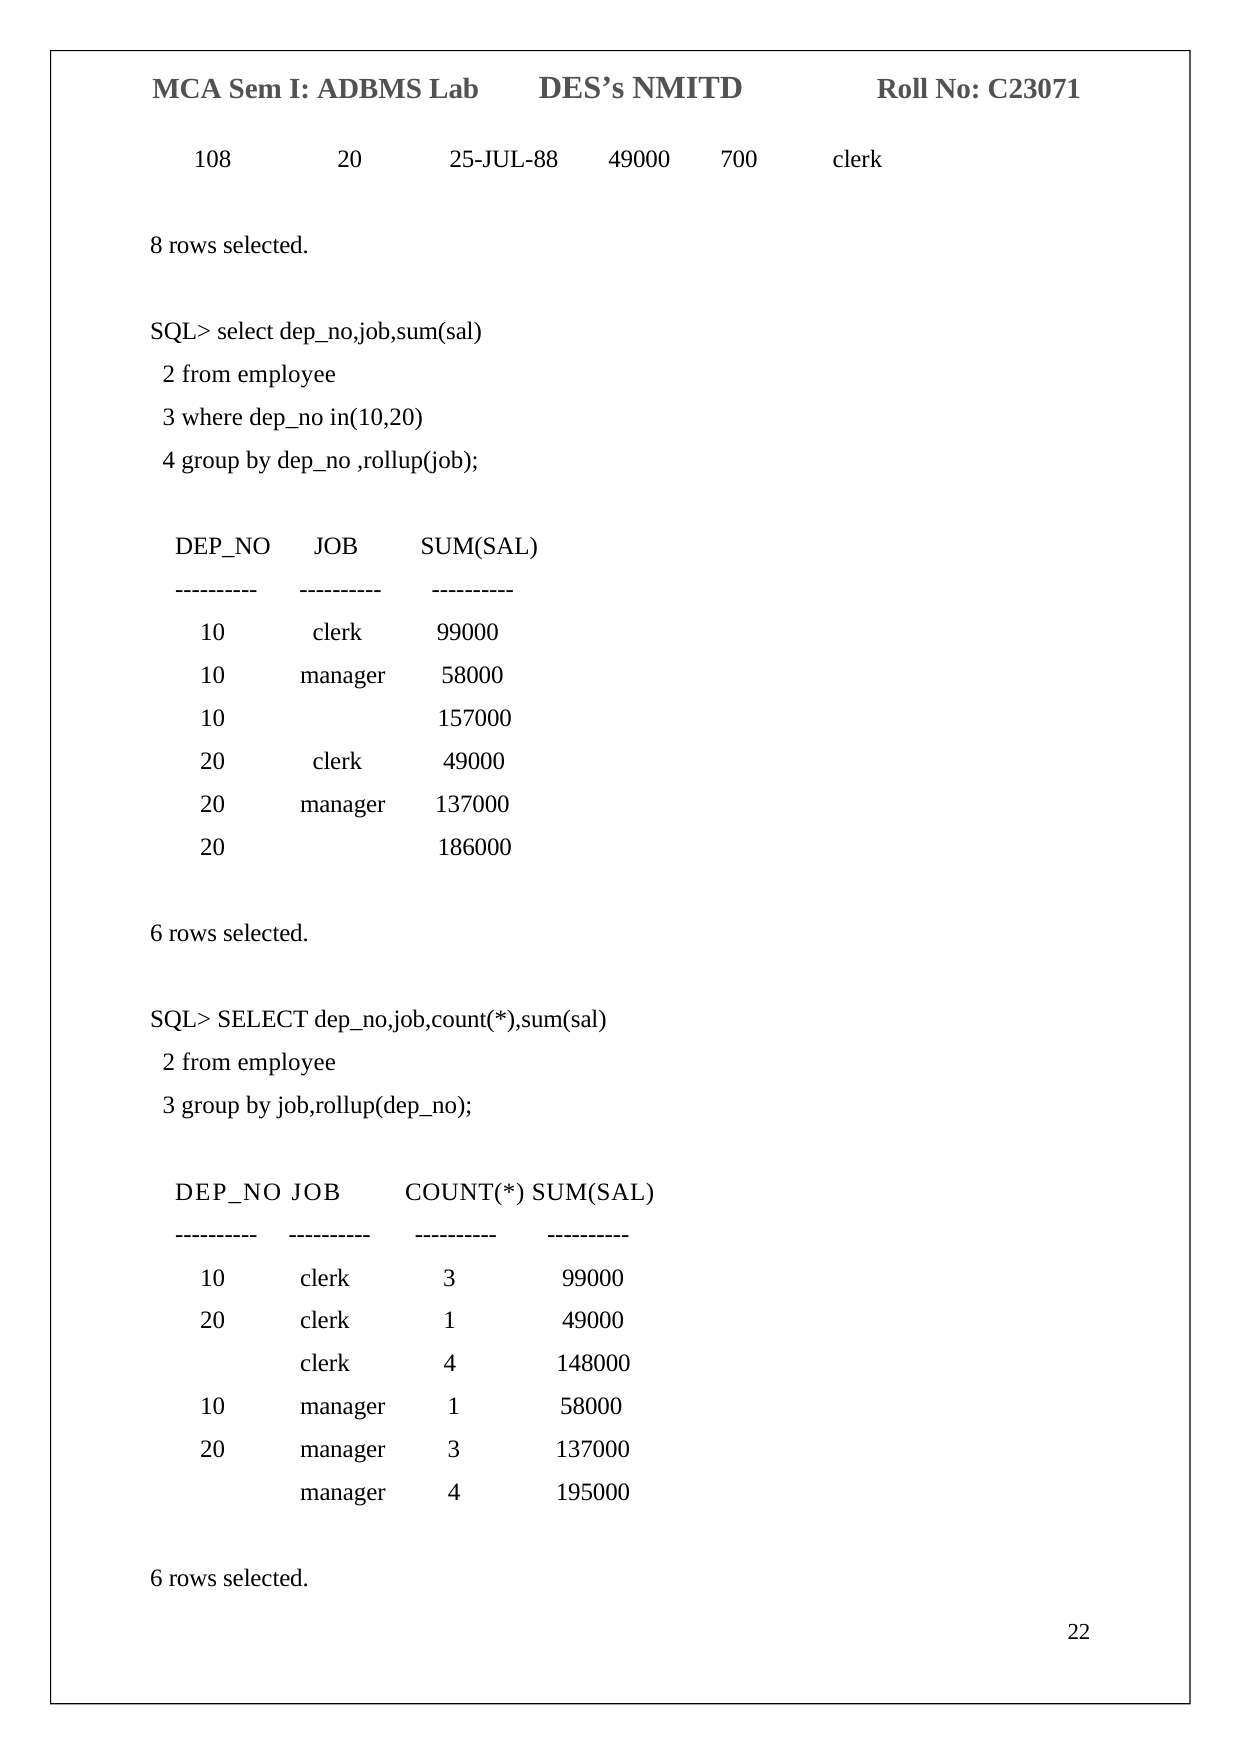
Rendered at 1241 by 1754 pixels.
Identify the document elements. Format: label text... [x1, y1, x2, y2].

text 20 clerk 49000 [200, 747, 506, 775]
text 22 [1067, 1618, 1091, 1645]
text 10 manager 1 58000 [200, 1392, 624, 1420]
text 8 rows selected. [150, 231, 310, 259]
text 20 186000 [200, 833, 513, 861]
text 10 clerk 99000 [200, 618, 500, 646]
text 10 157000 [200, 704, 513, 732]
text clerk 4 148000 [300, 1349, 631, 1378]
text 6 rows selected. [150, 919, 310, 947]
text 20 clerk 1 49000 [200, 1306, 625, 1334]
text 6 rows selected. [150, 1564, 310, 1592]
text 10 manager 58000 [200, 661, 504, 689]
text 10 clerk 3 99000 [200, 1263, 625, 1292]
text SQL> SELECT dep_no,job,count(*),sum(sal) [150, 1005, 610, 1034]
text SQL> select dep_no,job,sum(sal) [150, 317, 485, 346]
text 20 manager 137000 [200, 789, 511, 818]
text 3 group by job,rollup(dep_no); [162, 1091, 478, 1119]
text ---------- ---------- ---------- ---------- [175, 1220, 633, 1248]
text 4 group by dep_no ,rollup(job); [162, 446, 485, 474]
text 3 where dep_no in(10,20) [162, 403, 427, 431]
text 2 from employee [162, 1048, 339, 1076]
text 2 from employee [162, 360, 339, 388]
text MCA Sem I: ADBMS Lab DES’s NMITD Roll No: C23071 [152, 68, 1091, 106]
text DEP_NO JOB COUNT(*) SUM(SAL) [175, 1177, 659, 1206]
text 20 manager 3 137000 [200, 1435, 631, 1463]
text 108 20 25-JUL-88 49000 700 clerk [194, 144, 885, 173]
text ---------- ---------- ---------- [175, 575, 516, 603]
text manager 4 195000 [300, 1478, 631, 1506]
text DEP_NO JOB SUM(SAL) [175, 532, 539, 560]
